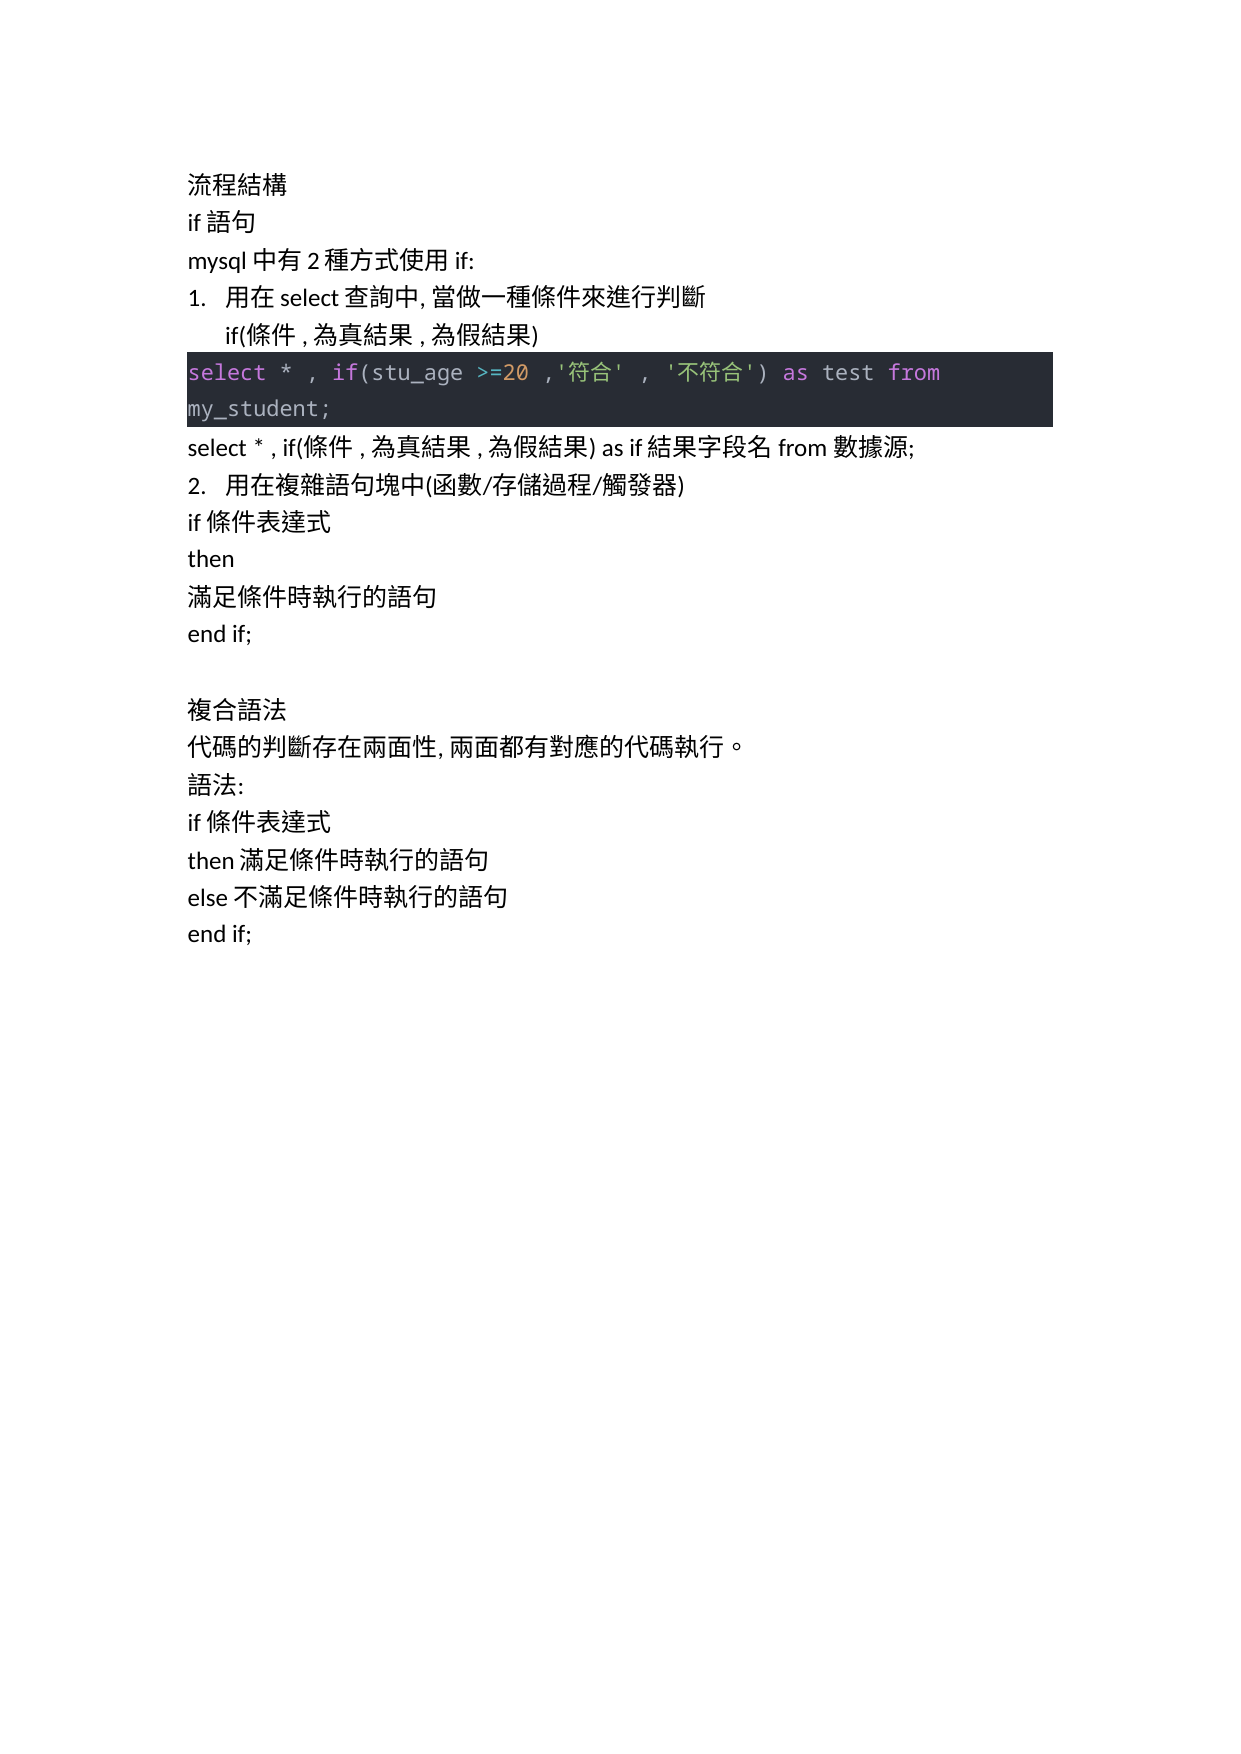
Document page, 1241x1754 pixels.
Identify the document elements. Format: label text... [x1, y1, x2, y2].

text else 不滿足條件時執行的語句 [187, 877, 1053, 914]
text 滿足條件時執行的語句 [187, 577, 1053, 614]
text if語句 [187, 202, 1053, 239]
text 流程結構 [187, 164, 1053, 202]
text then [187, 539, 1053, 577]
text if 條件表達式 [187, 502, 1053, 539]
text 語法: [187, 764, 1053, 802]
text mysql中有2種方式使用if: [187, 239, 1053, 277]
text 複合語法 [187, 689, 1053, 727]
text end if; [187, 914, 1053, 952]
list 用在select查詢中, 當做一種條件來進行判斷 [187, 277, 1053, 314]
list 用在複雜語句塊中(函數/存儲過程/觸發器) [187, 464, 1053, 502]
text select * , if(條件 , 為真結果 , 為假結果) as if結果字段名 from 數據源; [187, 427, 1053, 464]
text 代碼的判斷存在兩面性, 兩面都有對應的代碼執行。 [187, 727, 1053, 764]
text if 條件表達式 [187, 802, 1053, 839]
text then滿足條件時執行的語句 [187, 839, 1053, 877]
text end if; [187, 614, 1053, 652]
list if(條件 , 為真結果 , 為假結果) [225, 314, 1053, 352]
text select * , if(stu_age >=20 ,'符合' , '不符合') as test from my_student; [187, 352, 1053, 427]
